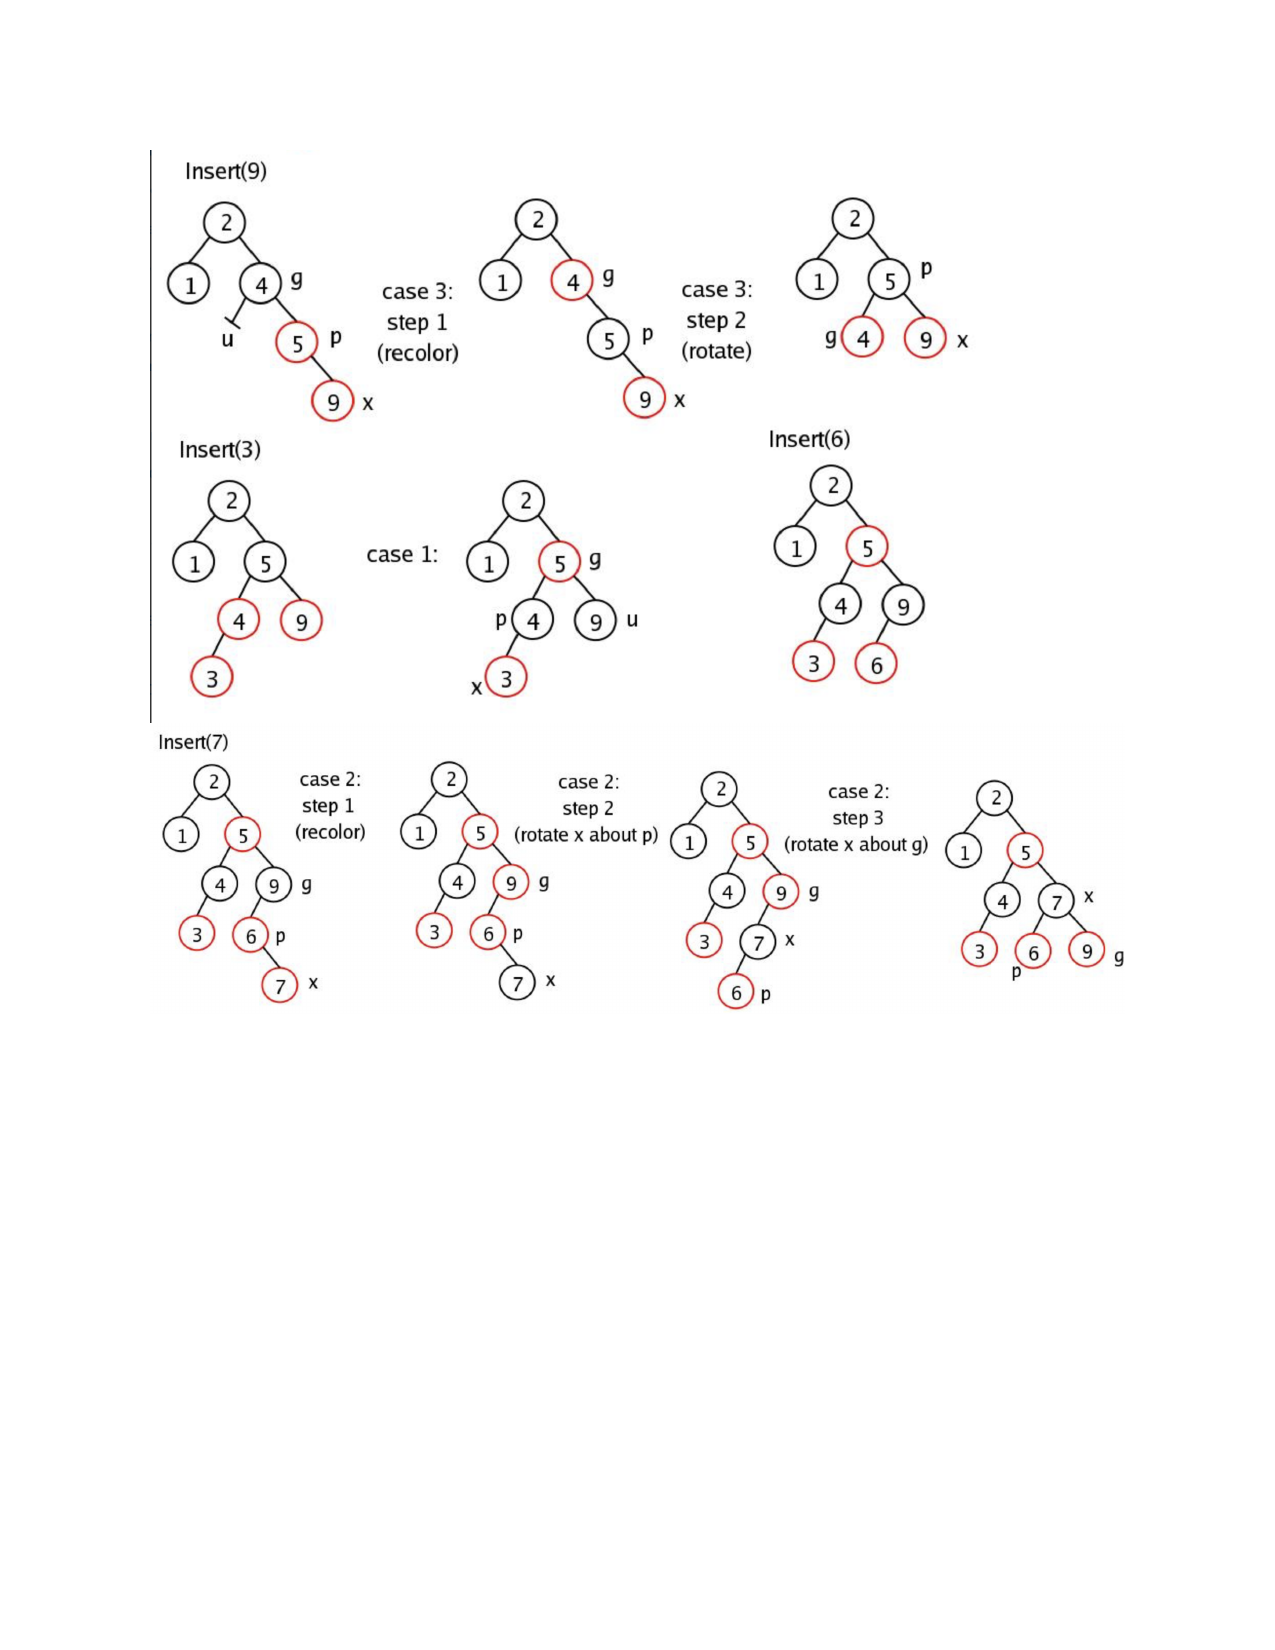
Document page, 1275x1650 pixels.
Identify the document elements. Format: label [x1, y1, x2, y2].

picture [150, 150, 1125, 1014]
